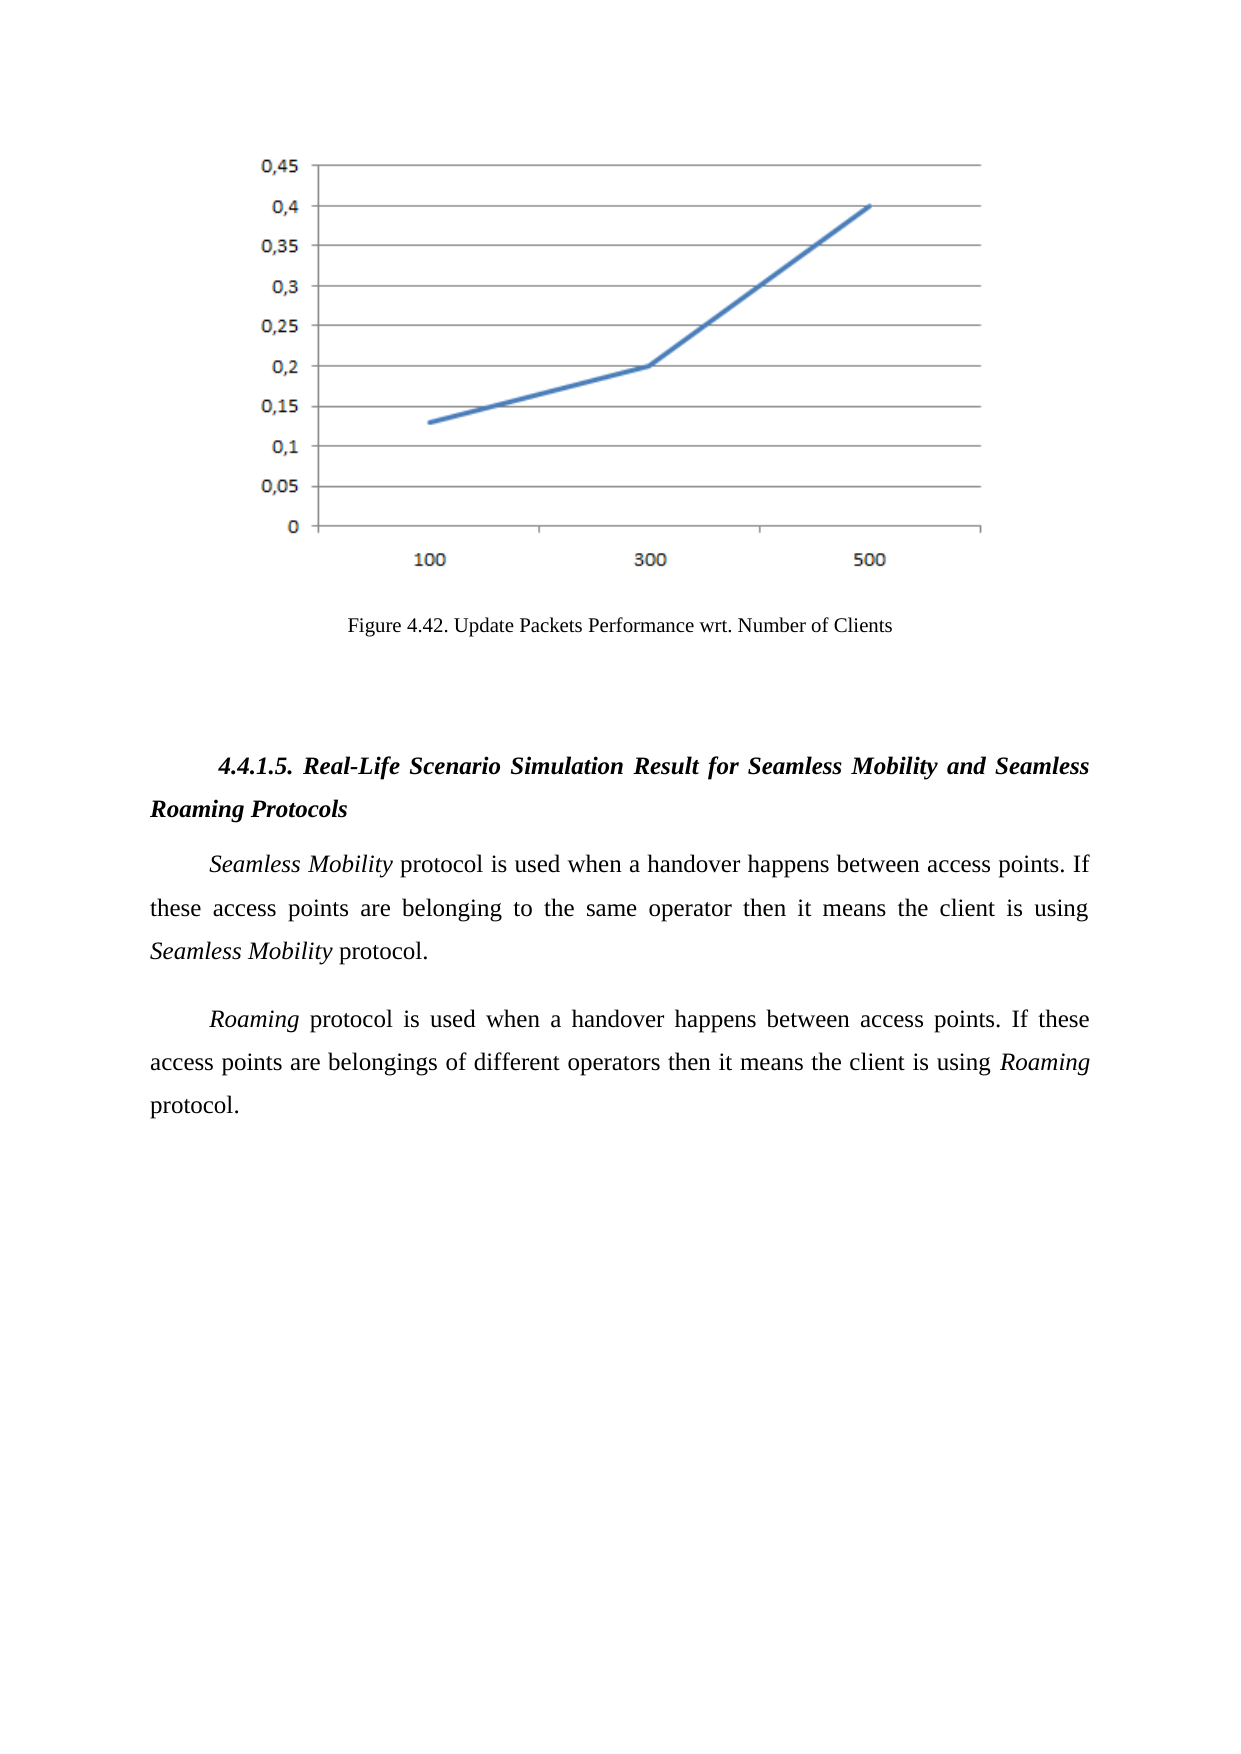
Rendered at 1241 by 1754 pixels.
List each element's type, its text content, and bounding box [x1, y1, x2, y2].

text Seamless Mobility protocol is used when a handover happens between access points. If these access points are belonging to the same operator then it means the client is using Seamless Mobility protocol. [150, 849, 1090, 964]
text Roaming protocol is used when a handover happens between access points. If these access points are belongings of different operators then it means the client is using Roaming protocol. [150, 1004, 1090, 1119]
text Figure .. Update Packets Performance wrt. Number of Clients [150, 613, 1090, 637]
picture [249, 150, 991, 574]
subtitle 4.4.1.5. Real-Life Scenario Simulation Result for Seamless Mobility and Seamless Roaming Protocols [150, 751, 1090, 823]
